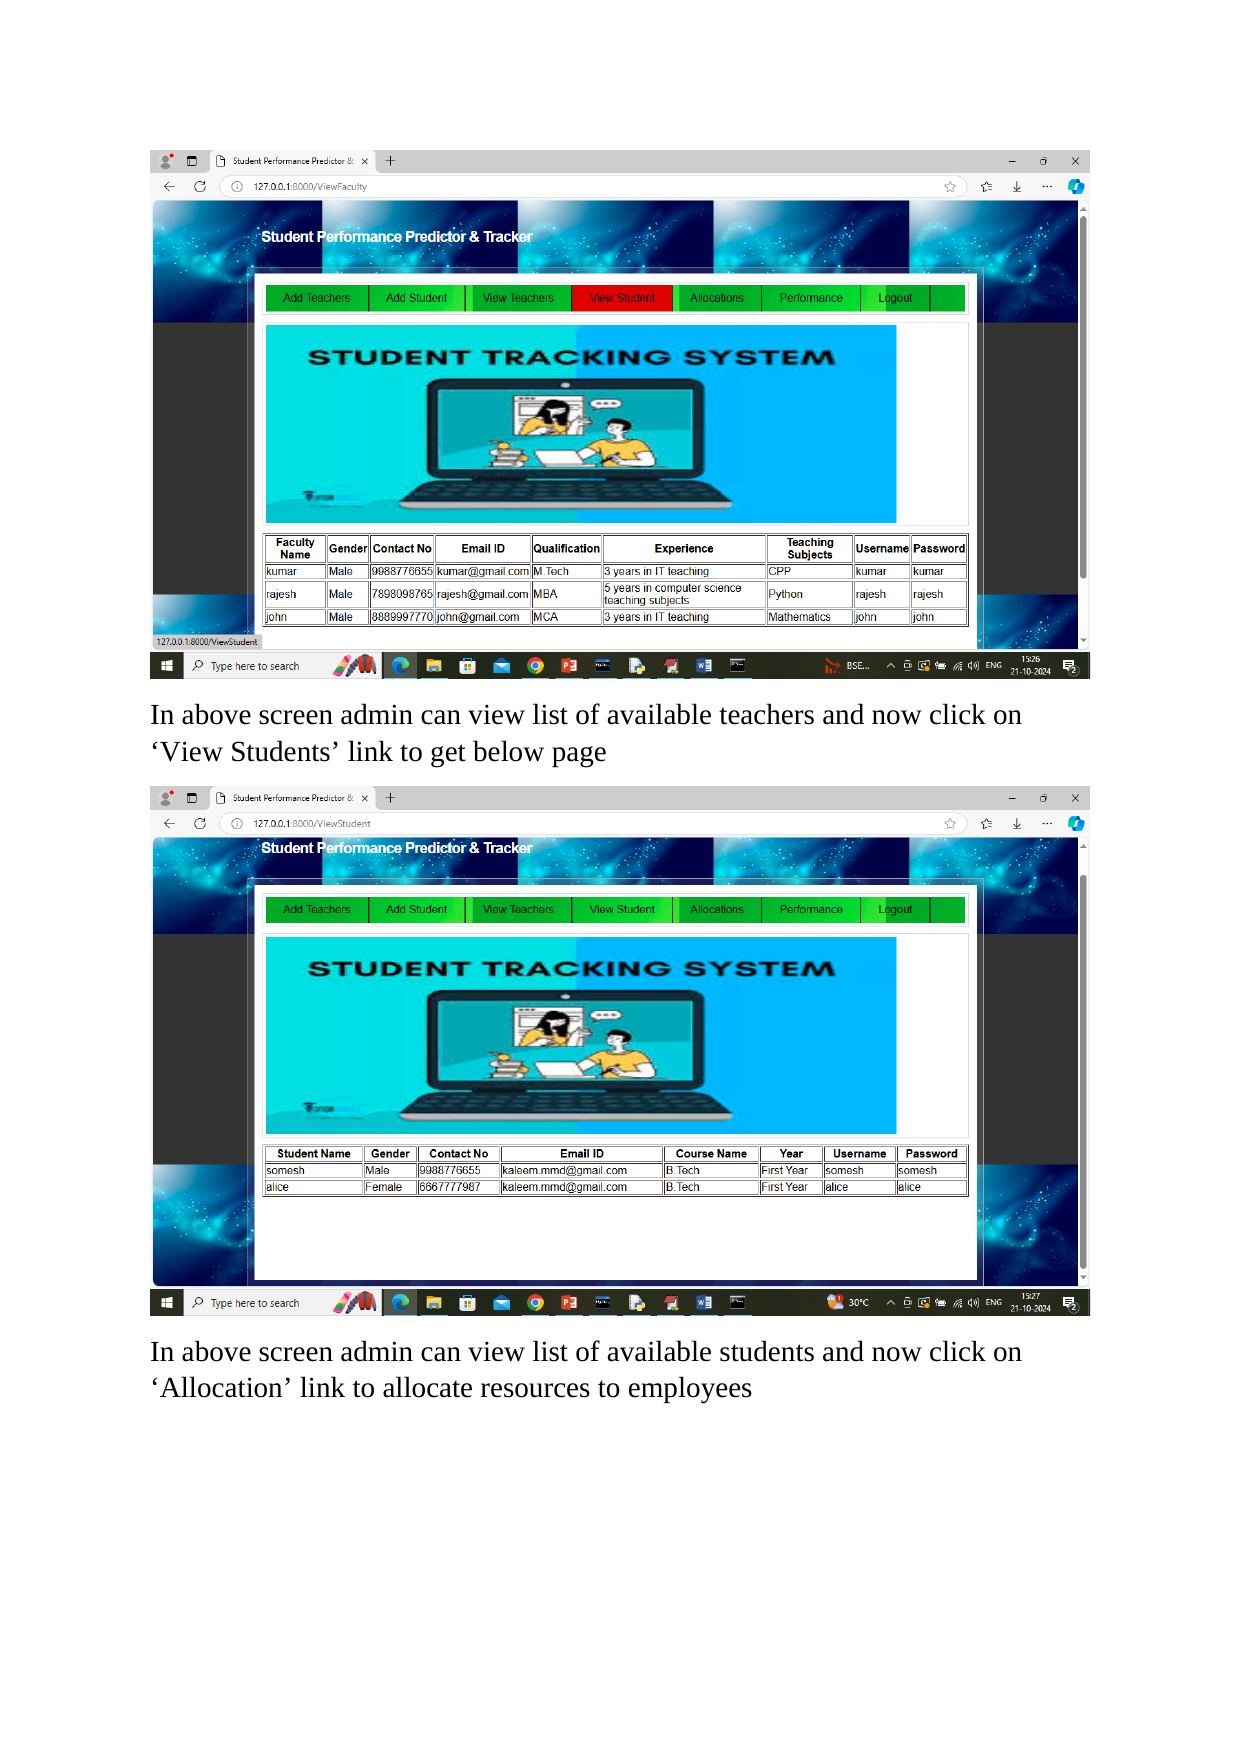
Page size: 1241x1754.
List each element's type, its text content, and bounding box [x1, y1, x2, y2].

text In above screen admin can view list of available teachers and now click on ‘View Students’ link to get below page [150, 697, 1090, 767]
picture [150, 150, 1091, 679]
text In above screen admin can view list of available students and now click on ‘Allocation’ link to allocate resources to employees [150, 1334, 1090, 1404]
picture [150, 786, 1091, 1316]
